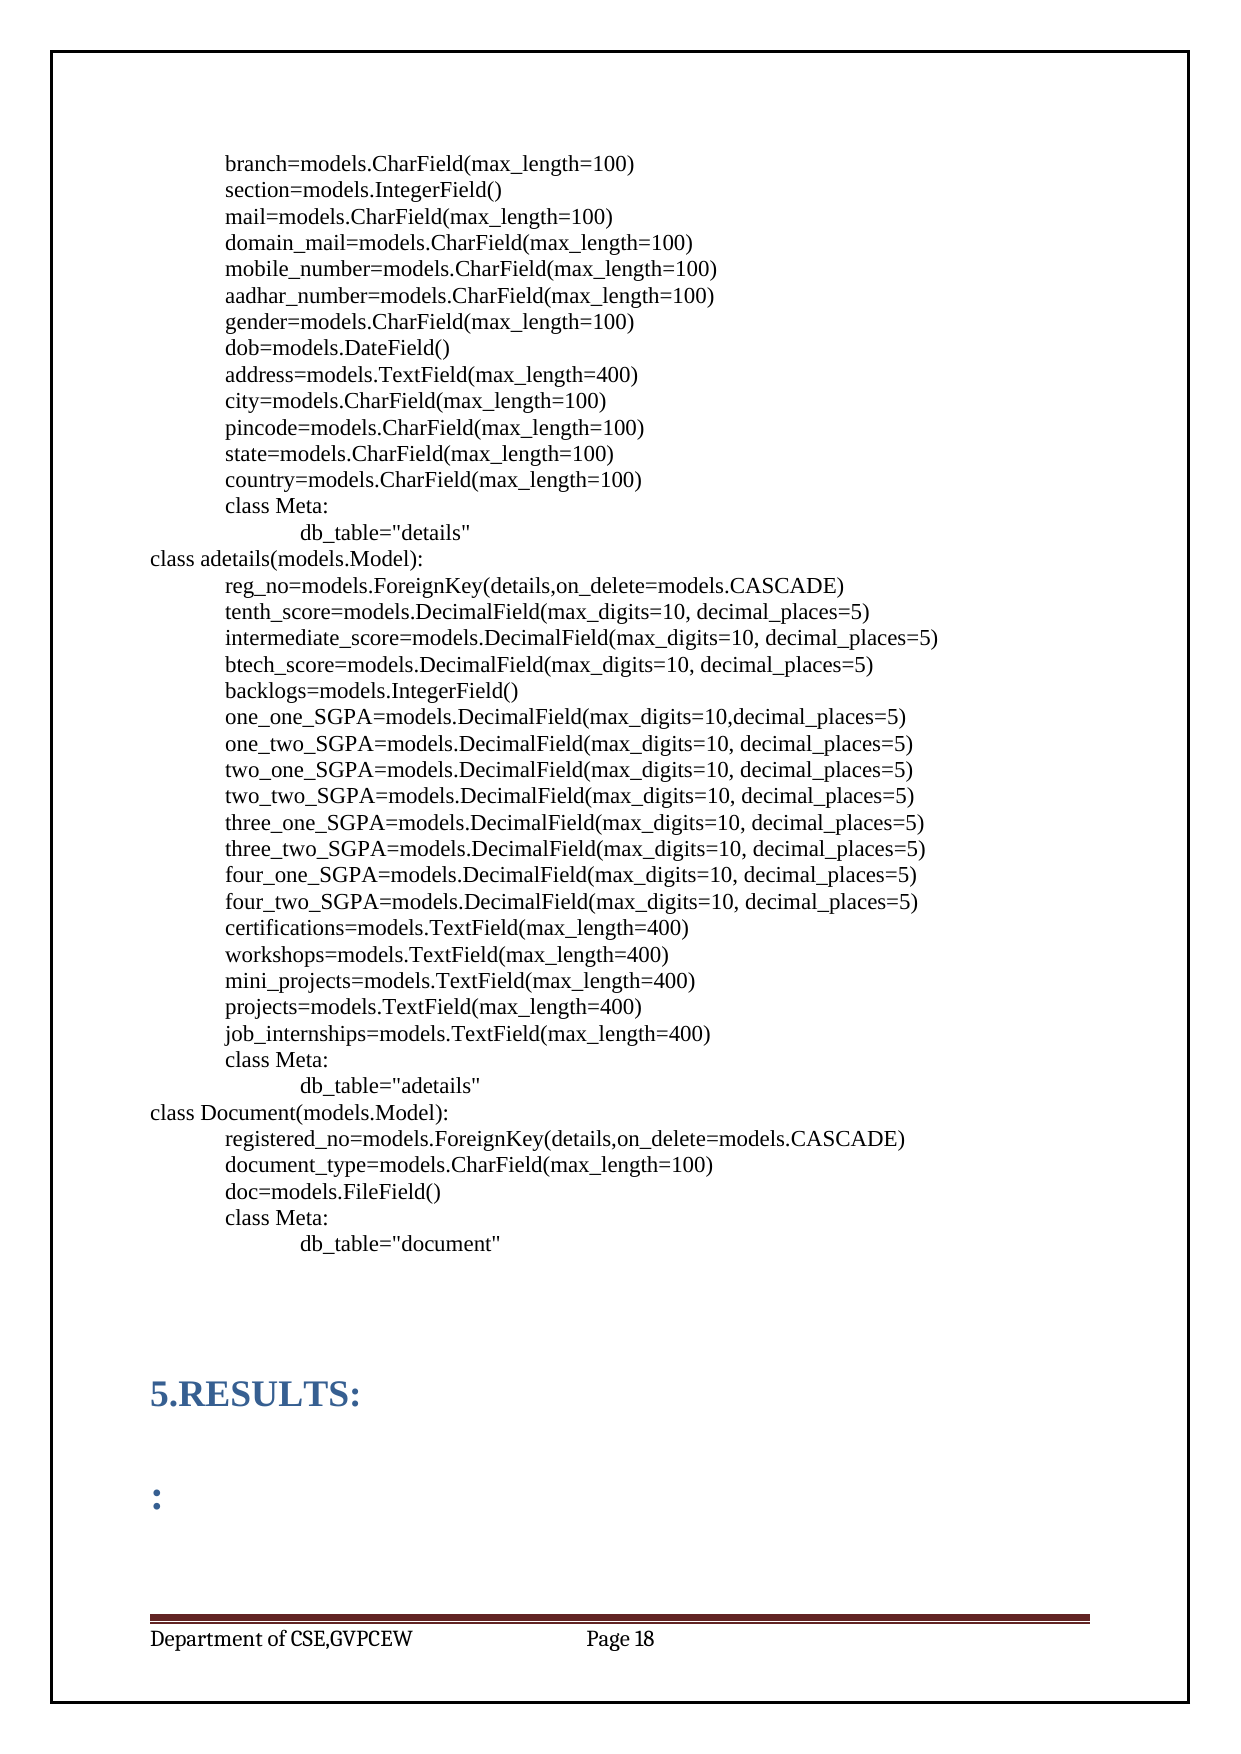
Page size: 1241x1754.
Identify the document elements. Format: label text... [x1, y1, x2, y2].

text workshops=models.TextField(max_length=400) [150, 941, 1090, 967]
text address=models.TextField(max_length=400) [150, 361, 1090, 387]
text registered_no=models.ForeignKey(details,on_delete=models.CASCADE) [150, 1125, 1090, 1151]
text class Meta: [150, 493, 1090, 519]
text dob=models.DateField() [150, 334, 1090, 361]
subtitle 5.RESULTS: [150, 1371, 1090, 1414]
text mail=models.CharField(max_length=100) [150, 203, 1090, 229]
text branch=models.CharField(max_length=100) [150, 150, 1090, 176]
text job_internships=models.TextField(max_length=400) [150, 1020, 1090, 1046]
text db_table="adetails" [150, 1072, 1090, 1099]
text class Meta: [150, 1046, 1090, 1072]
text doc=models.FileField() [150, 1178, 1090, 1204]
text class Document(models.Model): [150, 1099, 1090, 1125]
text db_table="document" [150, 1231, 1090, 1257]
text state=models.CharField(max_length=100) [150, 440, 1090, 466]
text section=models.IntegerField() [150, 176, 1090, 203]
text projects=models.TextField(max_length=400) [150, 993, 1090, 1020]
text three_two_SGPA=models.DecimalField(max_digits=10, decimal_places=5) [150, 835, 1090, 862]
text mobile_number=models.CharField(max_length=100) [150, 255, 1090, 282]
text db_table="details" [150, 519, 1090, 545]
text three_one_SGPA=models.DecimalField(max_digits=10, decimal_places=5) [150, 809, 1090, 835]
text class adetails(models.Model): [150, 545, 1090, 572]
text certifications=models.TextField(max_length=400) [150, 914, 1090, 941]
text four_two_SGPA=models.DecimalField(max_digits=10, decimal_places=5) [150, 888, 1090, 914]
text two_one_SGPA=models.DecimalField(max_digits=10, decimal_places=5) [150, 756, 1090, 782]
text two_two_SGPA=models.DecimalField(max_digits=10, decimal_places=5) [150, 782, 1090, 809]
text btech_score=models.DecimalField(max_digits=10, decimal_places=5) [150, 651, 1090, 677]
text aadhar_number=models.CharField(max_length=100) [150, 282, 1090, 308]
text city=models.CharField(max_length=100) [150, 387, 1090, 413]
subtitle : [150, 1471, 1090, 1519]
text intermediate_score=models.DecimalField(max_digits=10, decimal_places=5) [150, 624, 1090, 651]
text reg_no=models.ForeignKey(details,on_delete=models.CASCADE) [150, 572, 1090, 598]
text one_two_SGPA=models.DecimalField(max_digits=10, decimal_places=5) [150, 730, 1090, 756]
text domain_mail=models.CharField(max_length=100) [150, 229, 1090, 255]
text four_one_SGPA=models.DecimalField(max_digits=10, decimal_places=5) [150, 862, 1090, 888]
text class Meta: [150, 1204, 1090, 1231]
text pincode=models.CharField(max_length=100) [150, 413, 1090, 440]
text country=models.CharField(max_length=100) [150, 466, 1090, 493]
text mini_projects=models.TextField(max_length=400) [150, 967, 1090, 993]
text backlogs=models.IntegerField() [150, 677, 1090, 703]
text gender=models.CharField(max_length=100) [150, 308, 1090, 334]
text tenth_score=models.DecimalField(max_digits=10, decimal_places=5) [150, 598, 1090, 624]
text one_one_SGPA=models.DecimalField(max_digits=10,decimal_places=5) [150, 703, 1090, 730]
text document_type=models.CharField(max_length=100) [150, 1151, 1090, 1178]
